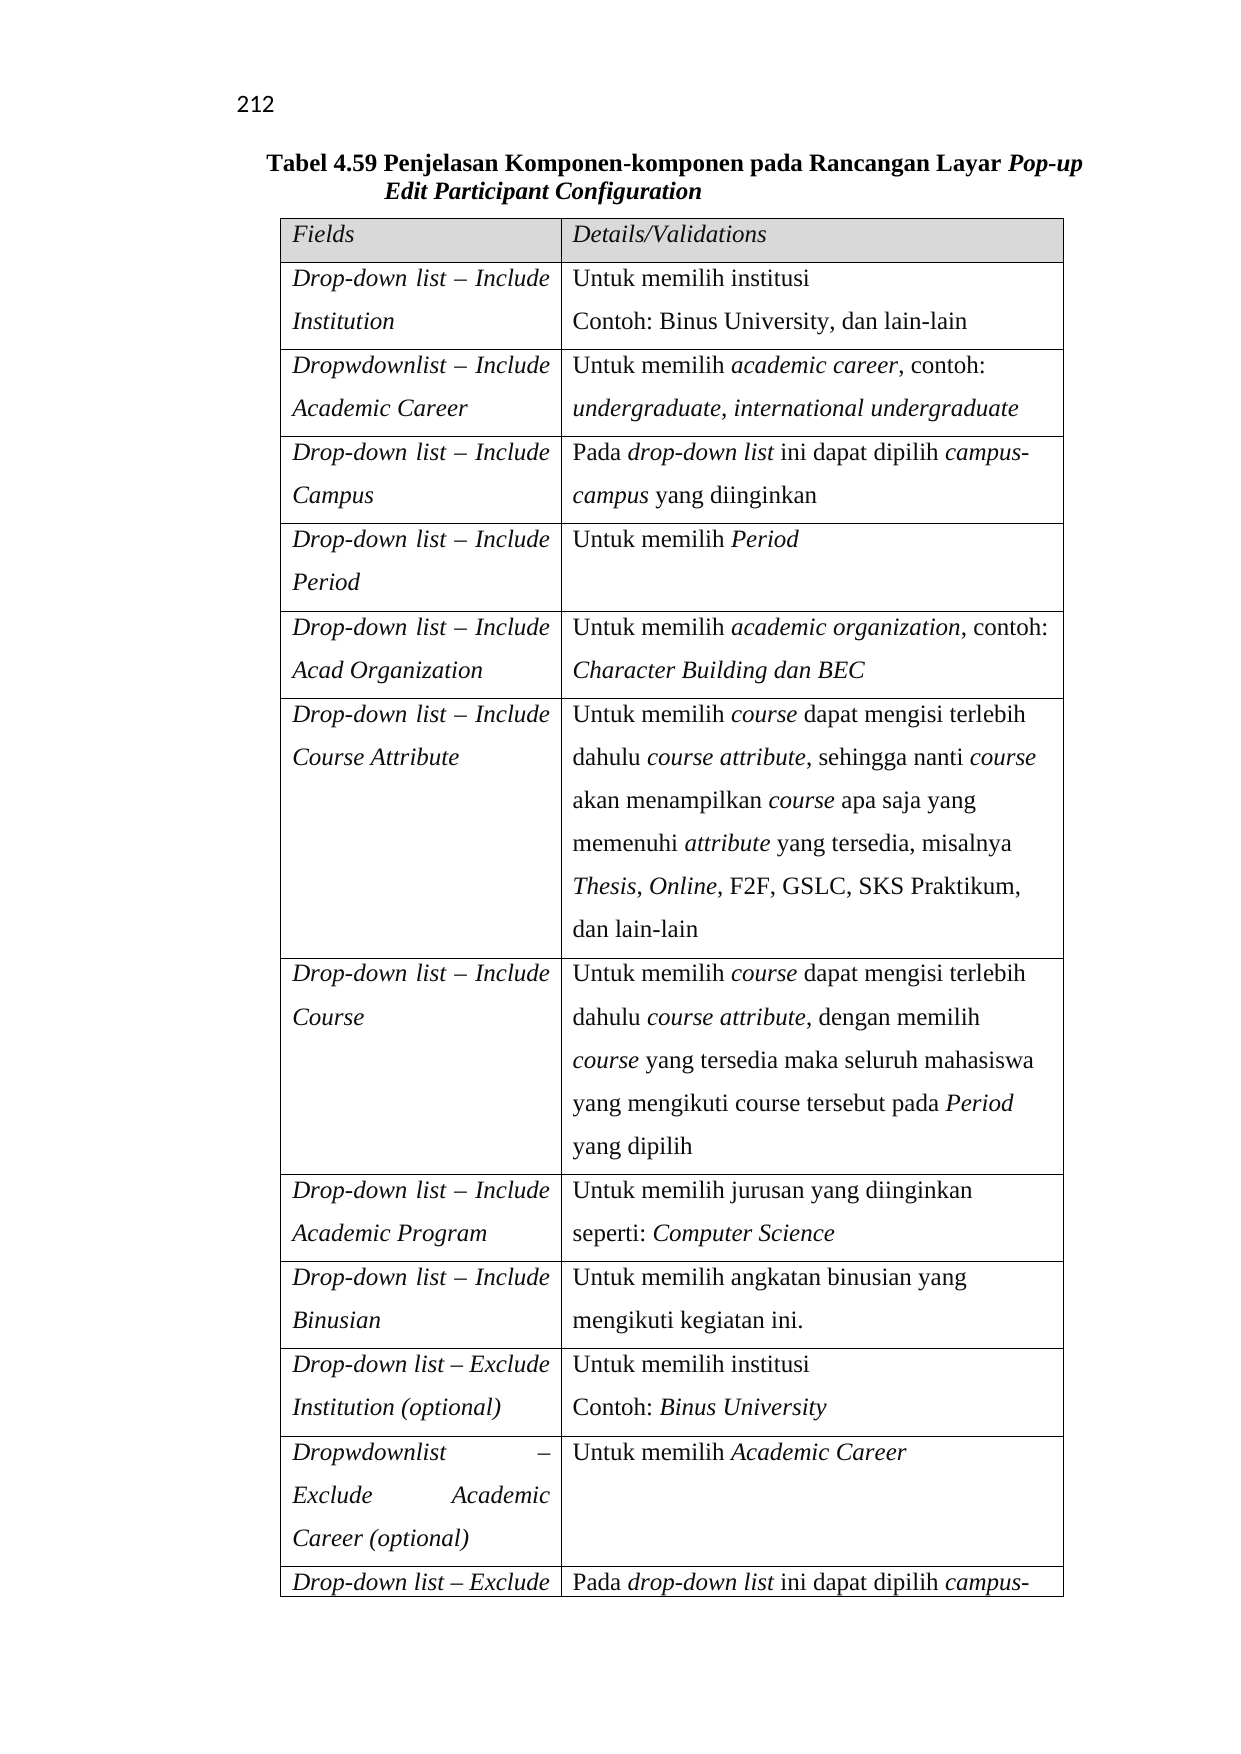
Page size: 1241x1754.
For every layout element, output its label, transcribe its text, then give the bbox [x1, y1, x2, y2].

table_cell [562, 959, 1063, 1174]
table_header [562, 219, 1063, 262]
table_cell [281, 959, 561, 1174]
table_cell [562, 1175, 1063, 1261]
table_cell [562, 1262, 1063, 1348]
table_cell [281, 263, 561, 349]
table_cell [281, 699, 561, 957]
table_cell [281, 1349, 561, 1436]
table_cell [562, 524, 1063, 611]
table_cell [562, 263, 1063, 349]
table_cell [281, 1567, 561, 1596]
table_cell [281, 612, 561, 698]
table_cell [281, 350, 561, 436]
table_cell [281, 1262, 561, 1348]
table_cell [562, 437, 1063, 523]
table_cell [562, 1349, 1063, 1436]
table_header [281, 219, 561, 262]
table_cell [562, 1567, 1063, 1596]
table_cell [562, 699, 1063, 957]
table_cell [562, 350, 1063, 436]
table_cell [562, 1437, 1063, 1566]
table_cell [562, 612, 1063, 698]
text Tabel 4.59 Penjelasan Komponen-komponen pada Rancangan Layar Pop-up Edit Participant Configuration [266, 148, 1092, 205]
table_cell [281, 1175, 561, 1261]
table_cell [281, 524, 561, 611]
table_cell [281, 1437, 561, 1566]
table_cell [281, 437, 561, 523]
